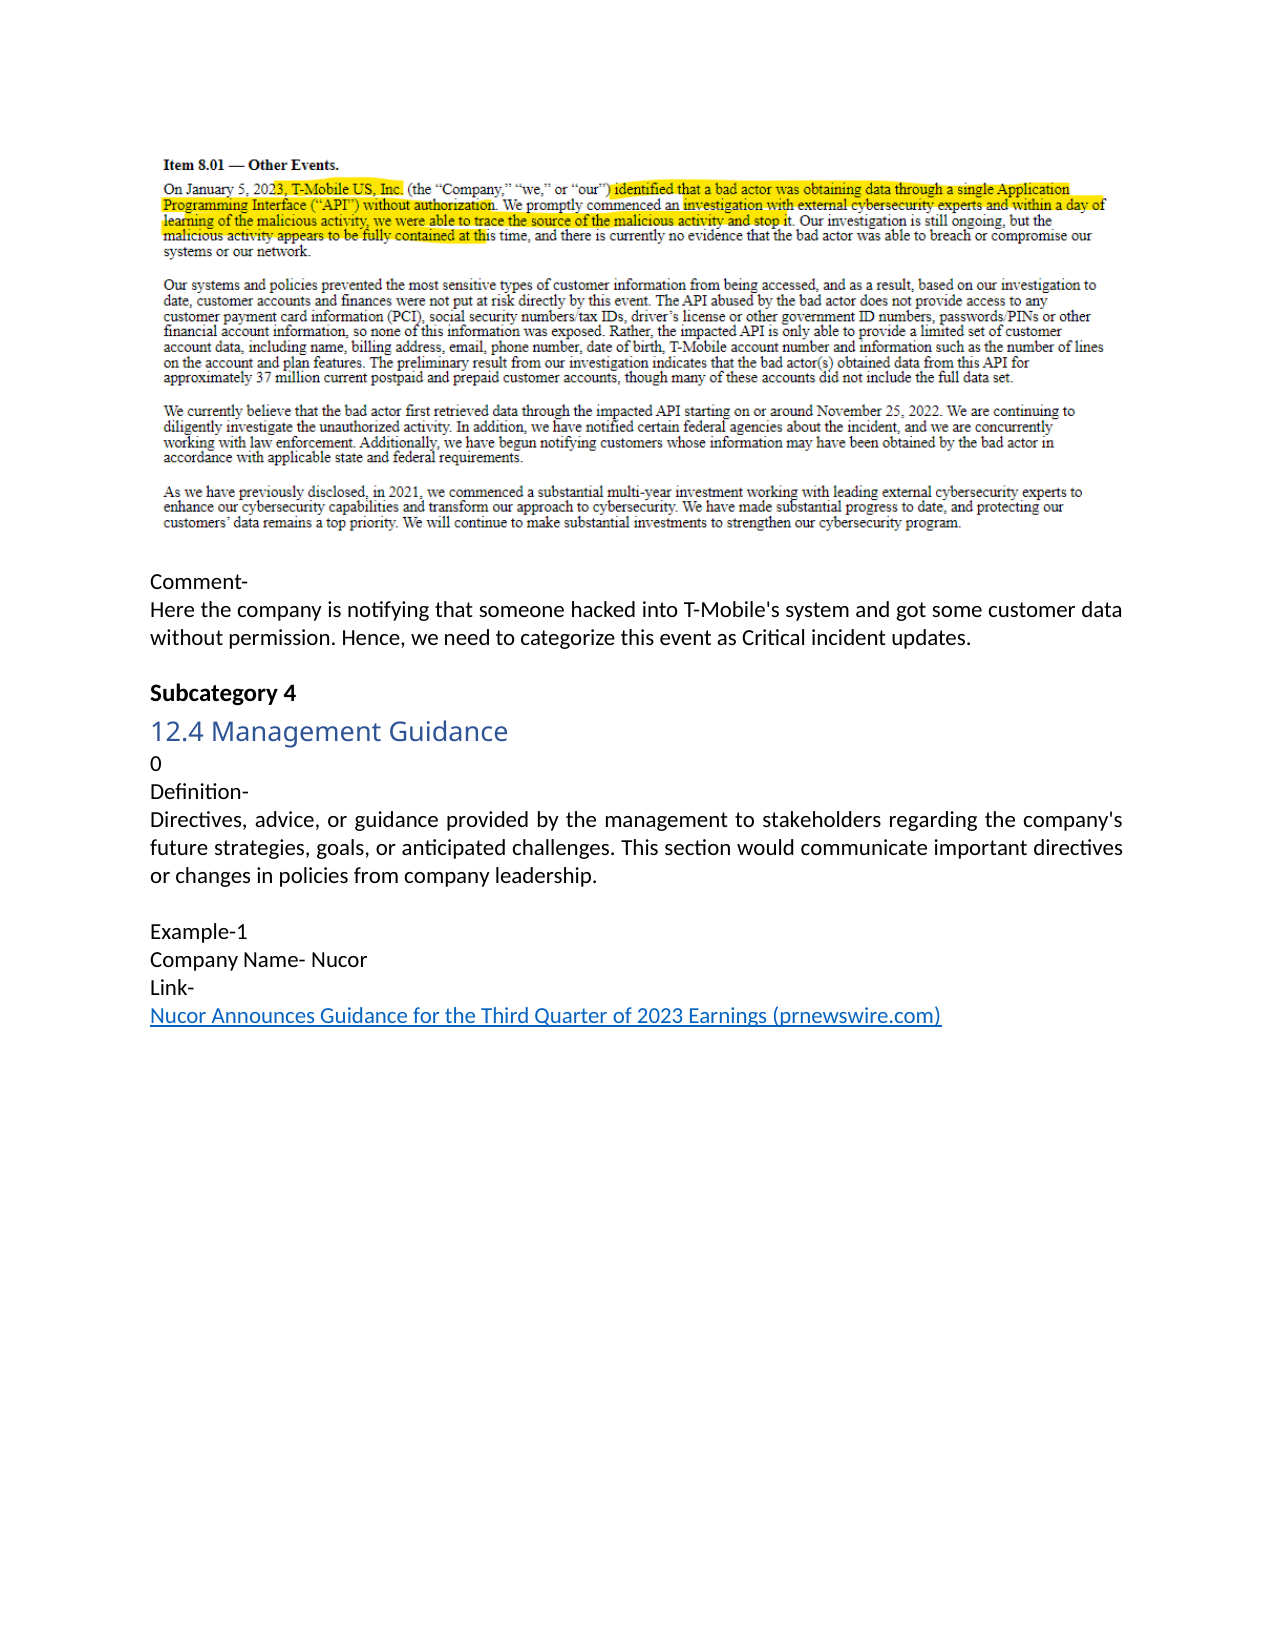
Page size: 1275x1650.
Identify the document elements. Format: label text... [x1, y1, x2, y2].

text Example-1 [150, 917, 1125, 945]
text Definition- [150, 777, 1125, 805]
text Company Name- Nucor [150, 945, 1125, 973]
text 0 [150, 749, 1125, 777]
text Here the company is notifying that someone hacked into T-Mobile's system and got some customer data without permission. Hence, we need to categorize this event as Critical incident updates. [150, 595, 1125, 651]
text Nucor Announces Guidance for the Third Quarter of 2023 Earnings (prnewswire.com) [150, 1001, 1125, 1029]
text Comment- [150, 567, 1125, 595]
subtitle 12.4 Management Guidance [150, 712, 1125, 749]
text Subcategory 4 [150, 677, 1125, 708]
picture [150, 150, 1125, 539]
text Link- [150, 973, 1125, 1001]
text Directives, advice, or guidance provided by the management to stakeholders regarding the company's future strategies, goals, or anticipated challenges. This section would communicate important directives or changes in policies from company leadership. [150, 805, 1125, 889]
